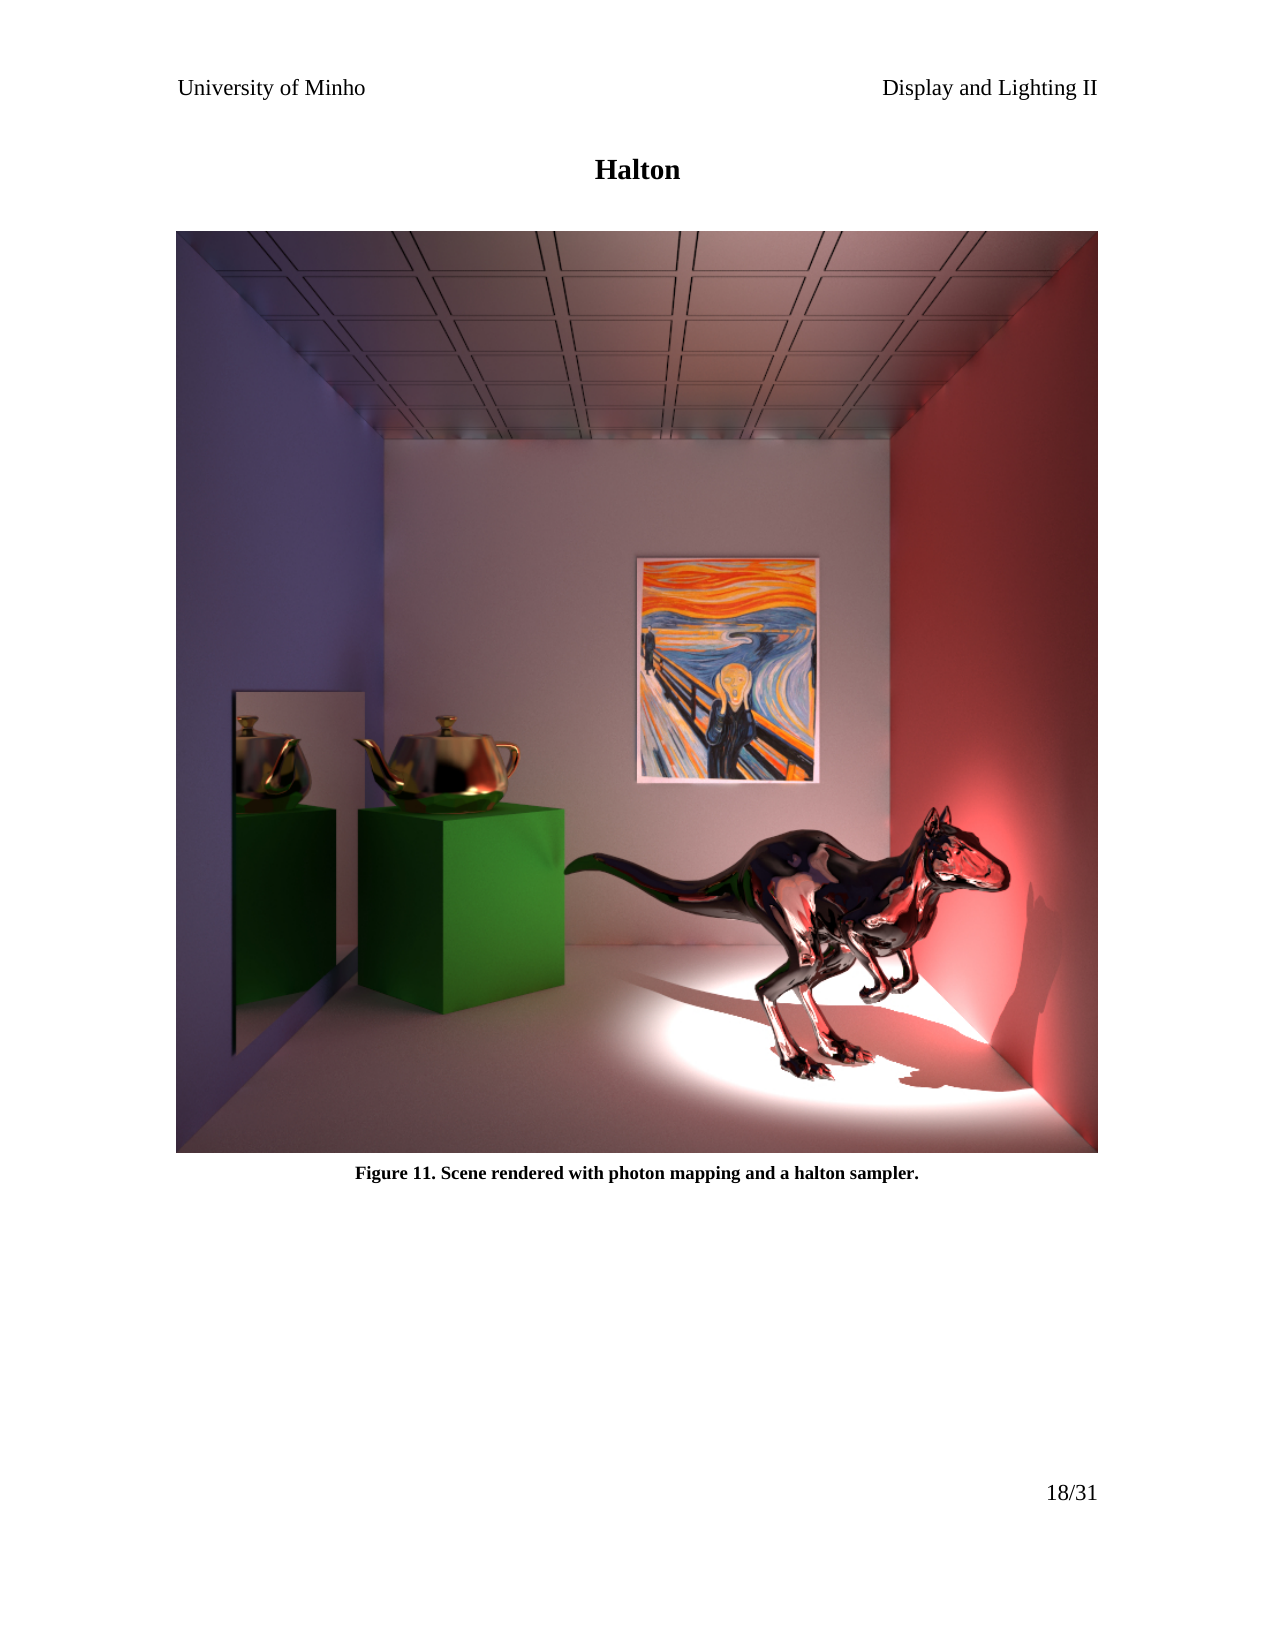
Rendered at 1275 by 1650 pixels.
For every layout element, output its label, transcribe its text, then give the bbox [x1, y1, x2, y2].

subtitle Halton [177, 152, 1098, 185]
picture [176, 231, 1098, 1153]
